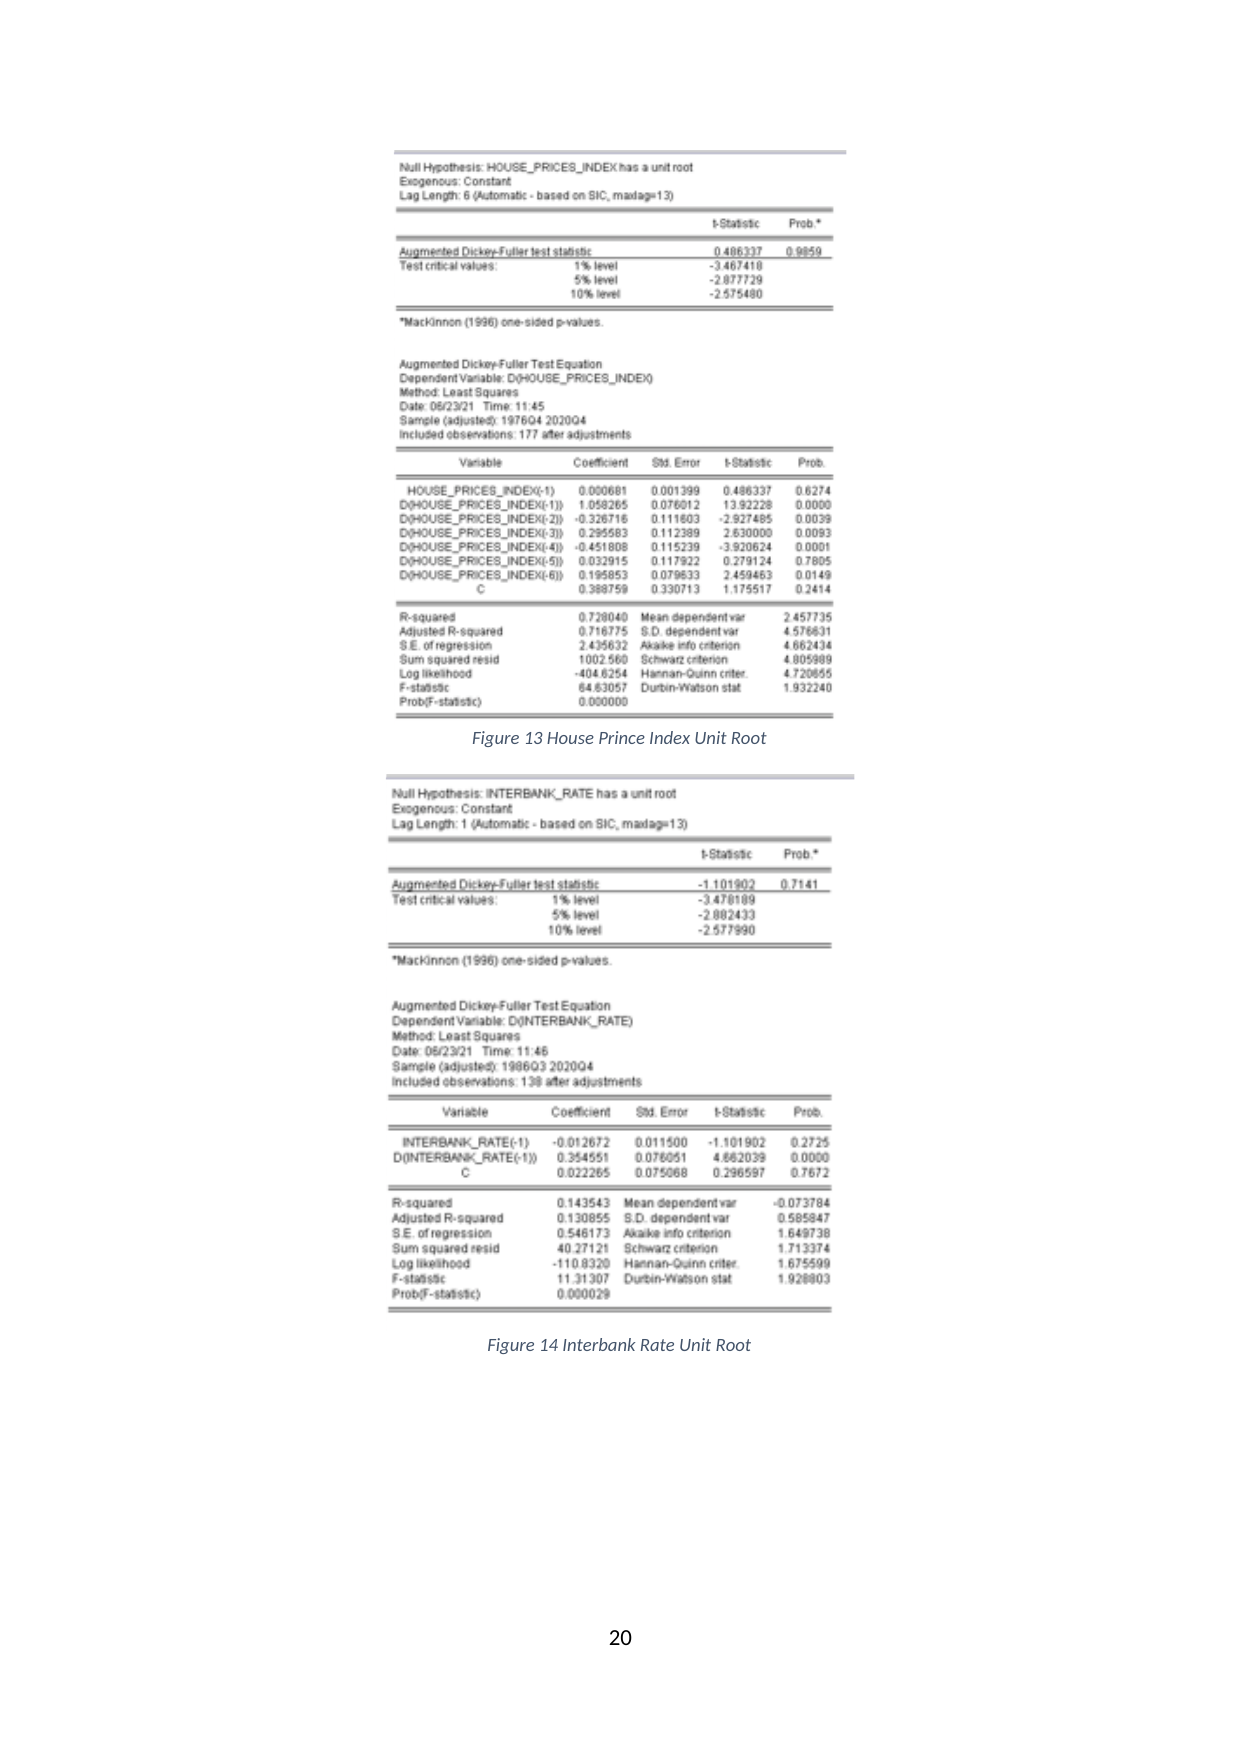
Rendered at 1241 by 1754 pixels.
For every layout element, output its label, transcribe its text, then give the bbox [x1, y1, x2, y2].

text Figure 14 Interbank Rate Unit Root [150, 1333, 1090, 1356]
picture [385, 774, 855, 1331]
picture [393, 150, 847, 725]
text Figure 13 House Prince Index Unit Root [150, 727, 1090, 749]
